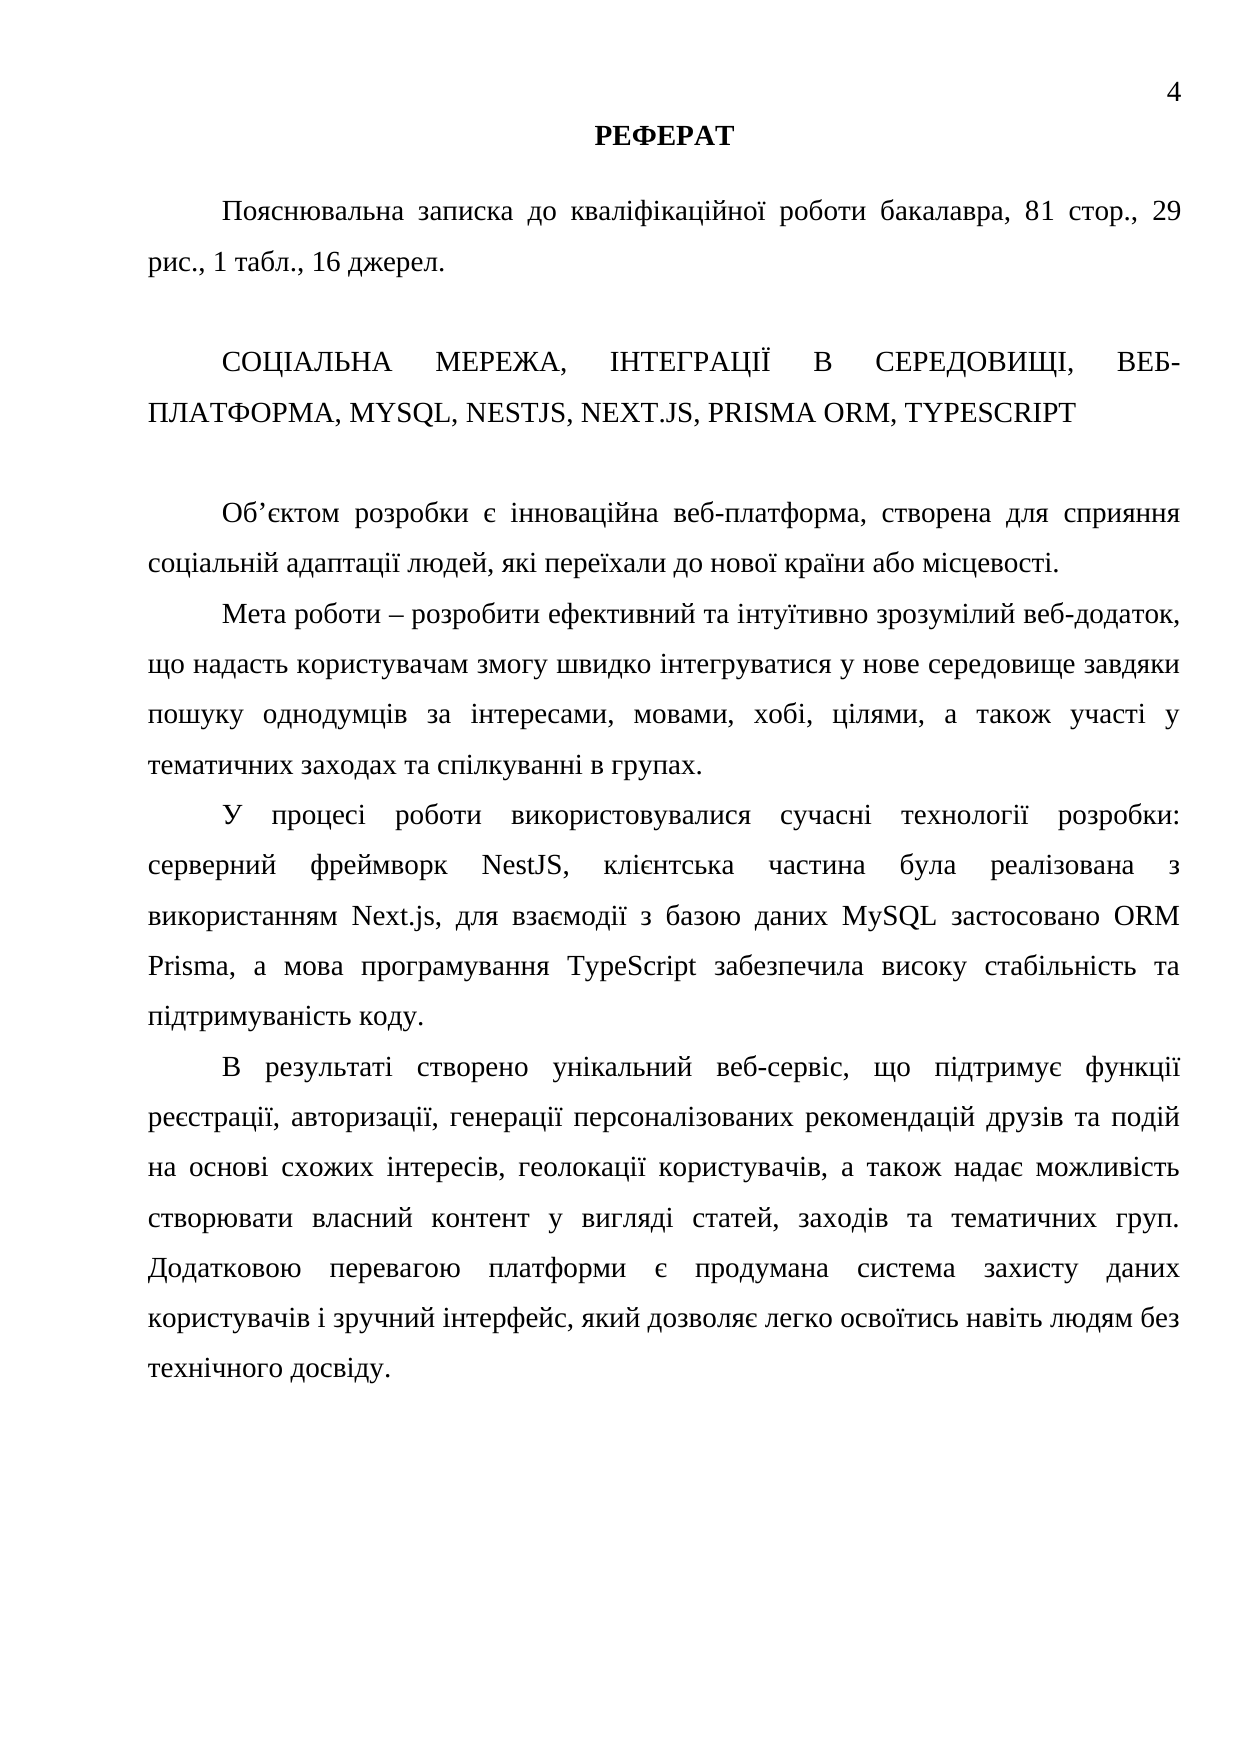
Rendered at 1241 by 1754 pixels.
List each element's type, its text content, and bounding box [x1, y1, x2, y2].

text Мета роботи – розробити ефективний та інтуїтивно зрозумілий веб-додаток, що надасть користувачам змогу швидко інтегруватися у нове середовище завдяки пошуку однодумців за інтересами, мовами, хобі, цілями, а також участі у тематичних заходах та спілкуванні в групах. [148, 596, 1181, 780]
text СОЦІАЛЬНА МЕРЕЖА, ІНТЕГРАЦІЇ В СЕРЕДОВИЩІ, ВЕБ-ПЛАТФОРМА, MYSQL, NESTJS, NEXT.JS, PRISMA ORM, TYPESCRIPT [148, 344, 1181, 428]
text Пояснювальна записка до кваліфікаційної роботи бакалавра, 81 стор., 29 рис., 1 табл., 16 джерел. [148, 193, 1181, 277]
text В результаті створено унікальний веб-сервіс, що підтримує функції реєстрації, авторизації, генерації персоналізованих рекомендацій друзів та подій на основі схожих інтересів, геолокації користувачів, а також надає можливість створювати власний контент у вигляді статей, заходів та тематичних груп. Додатковою перевагою платформи є продумана система захисту даних користувачів і зручний інтерфейс, який дозволяє легко освоїтись навіть людям без технічного досвіду. [148, 1049, 1181, 1384]
text У процесі роботи використовувалися сучасні технології розробки: серверний фреймворк NestJS, клієнтська частина була реалізована з використанням Next.js, для взаємодії з базою даних MySQL застосовано ORM Prisma, а мова програмування TypeScript забезпечила високу стабільність та підтримуваність коду. [148, 797, 1181, 1032]
text РЕФЕРАТ [148, 118, 1181, 152]
text Об’єктом розробки є інноваційна веб-платформа, створена для сприяння соціальній адаптації людей, які переїхали до нової країни або місцевості. [148, 495, 1181, 579]
